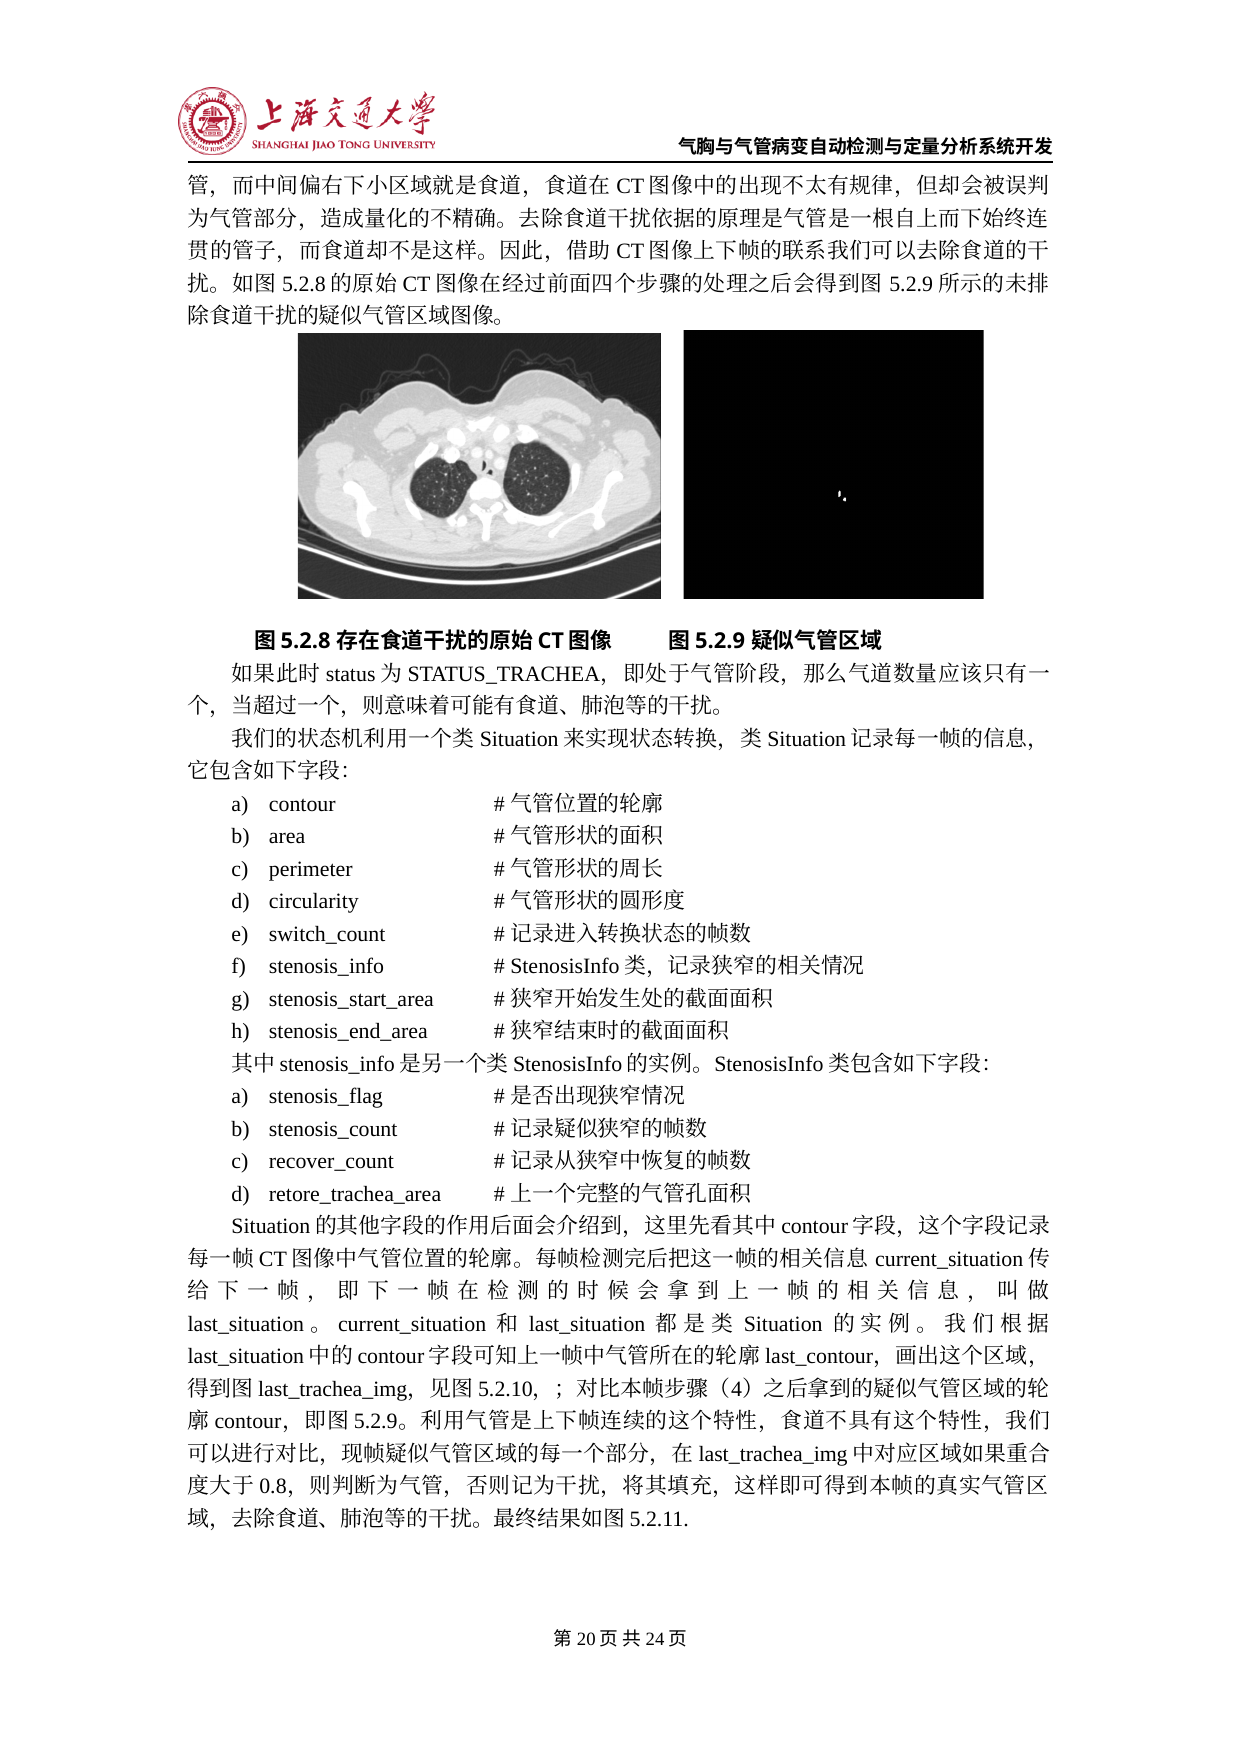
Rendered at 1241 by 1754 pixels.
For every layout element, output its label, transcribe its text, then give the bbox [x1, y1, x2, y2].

list stenosis_count # 记录疑似狭窄的帧数 [231, 1111, 1050, 1143]
list contour # 气管位置的轮廓 [231, 786, 1050, 818]
list circularity # 气管形状的圆形度 [231, 883, 1050, 916]
list stenosis_info # StenosisInfo类，记录狭窄的相关情况 [231, 948, 1050, 981]
list recover_count # 记录从狭窄中恢复的帧数 [231, 1143, 1050, 1176]
list stenosis_flag # 是否出现狭窄情况 [231, 1078, 1050, 1111]
text 其中stenosis_info是另一个类StenosisInfo的实例。StenosisInfo类包含如下字段： [187, 1046, 1050, 1078]
list stenosis_end_area # 狭窄结束时的截面面积 [231, 1013, 1050, 1046]
list area # 气管形状的面积 [231, 818, 1050, 851]
text 我们的状态机利用一个类Situation来实现状态转换，类Situation记录每一帧的信息，它包含如下字段： [187, 721, 1050, 786]
list stenosis_start_area # 狭窄开始发生处的截面面积 [231, 981, 1050, 1013]
list switch_count # 记录进入转换状态的帧数 [231, 916, 1050, 948]
list retore_trachea_area # 上一个完整的气管孔面积 [231, 1176, 1050, 1208]
picture [178, 87, 436, 155]
text 图5.2.8 存在食道干扰的原始CT图像 图5.2.9 疑似气管区域 [187, 623, 1050, 656]
picture [683, 330, 984, 599]
list perimeter # 气管形状的周长 [231, 851, 1050, 883]
picture [297, 333, 661, 599]
text Situation的其他字段的作用后面会介绍到，这里先看其中contour字段，这个字段记录每一帧CT图像中气管位置的轮廓。每帧检测完后把这一帧的相关信息current_situation传给下一帧，即下一帧在检测的时候会拿到上一帧的相关信息，叫做last_situation。current_situation和last_situation都是类Situation的实例。我们根据last_situation中的contour字段可知上一帧中气管所在的轮廓last_contour，画出这个区域，得到图last_trachea_img，见图5.2.10，；对比本帧步骤（4）之后拿到的疑似气管区域的轮廓contour，即图5.2.9。利用气管是上下帧连续的这个特性，食道不具有这个特性，我们可以进行对比，现帧疑似气管区域的每一个部分，在last_trachea_img中对应区域如果重合度大于0.8，则判断为气管，否则记为干扰，将其填充，这样即可得到本帧的真实气管区域，去除食道、肺泡等的干扰。最终结果如图5.2.11. [187, 1208, 1050, 1533]
text 如果此时status为STATUS_TRACHEA，即处于气管阶段，那么气道数量应该只有一个，当超过一个，则意味着可能有食道、肺泡等的干扰。 [187, 656, 1050, 721]
